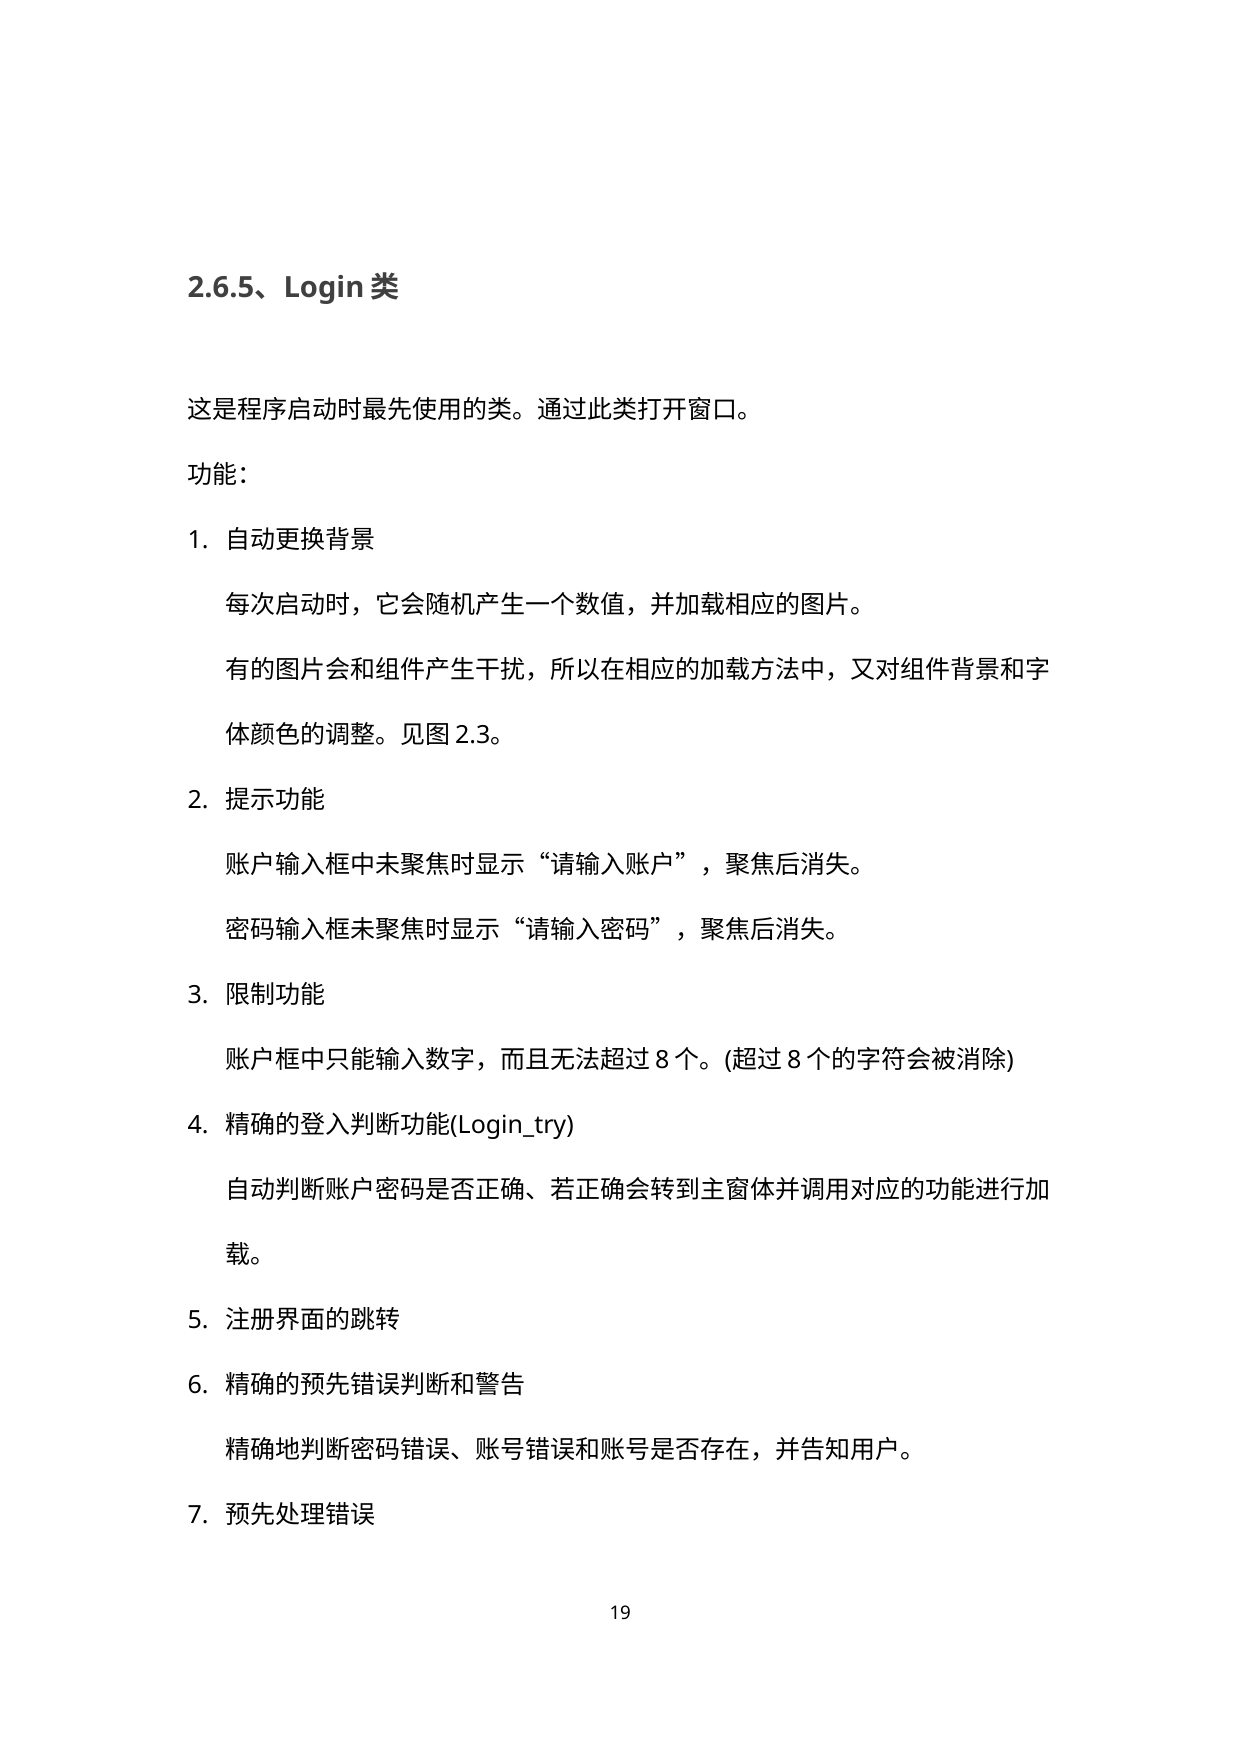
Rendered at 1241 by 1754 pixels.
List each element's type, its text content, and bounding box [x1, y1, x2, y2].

list 提示功能 [187, 765, 1053, 830]
list 每次启动时，它会随机产生一个数值，并加载相应的图片。 [225, 570, 1053, 635]
list 账户框中只能输入数字，而且无法超过8个。(超过8个的字符会被消除) [225, 1025, 1053, 1090]
list 精确的登入判断功能(Login_try) [187, 1090, 1053, 1155]
text 功能： [187, 440, 1053, 505]
list 预先处理错误 [187, 1480, 1053, 1545]
list 有的图片会和组件产生干扰，所以在相应的加载方法中，又对组件背景和字体颜色的调整。见图2.3。 [225, 635, 1053, 765]
text 这是程序启动时最先使用的类。通过此类打开窗口。 [187, 375, 1053, 440]
list 精确的预先错误判断和警告 [187, 1350, 1053, 1415]
subtitle 2.6.5、Login类 [187, 252, 1053, 317]
list 密码输入框未聚焦时显示“请输入密码”，聚焦后消失。 [225, 895, 1053, 960]
list 精确地判断密码错误、账号错误和账号是否存在，并告知用户。 [225, 1415, 1053, 1480]
text 自动判断账户密码是否正确、若正确会转到主窗体并调用对应的功能进行加载。 [225, 1155, 1053, 1285]
list 账户输入框中未聚焦时显示“请输入账户”，聚焦后消失。 [225, 830, 1053, 895]
list 自动更换背景 [187, 505, 1053, 570]
list 注册界面的跳转 [187, 1285, 1053, 1350]
list 限制功能 [187, 960, 1053, 1025]
